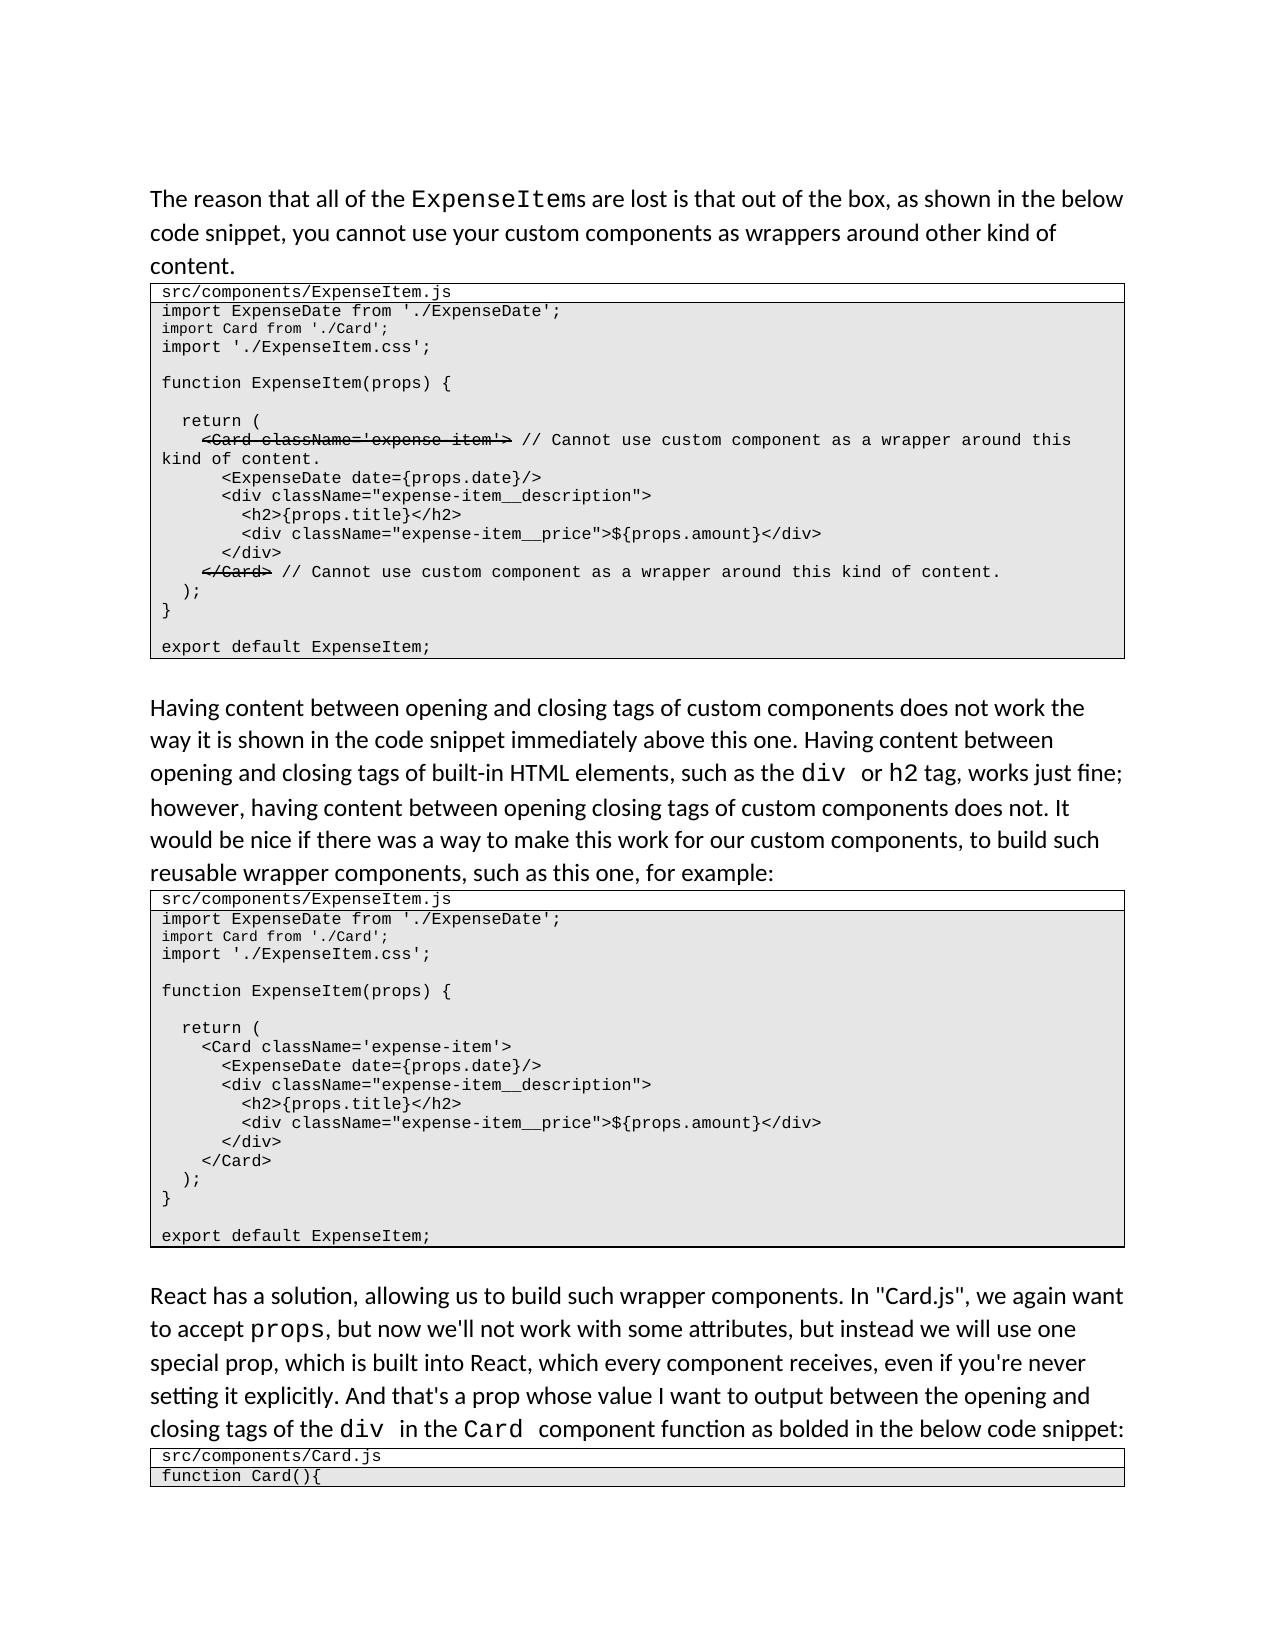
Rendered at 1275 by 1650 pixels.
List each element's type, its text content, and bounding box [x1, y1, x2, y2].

table_header src/components/ExpenseItem.js [151, 284, 1124, 302]
table_cell import ExpenseDate from './ExpenseDate'; import Card from './Card'; import './ExpenseItem.css'; function ExpenseItem(props) { return ( <Card className='expense-item'> <ExpenseDate date={props.date}/> <div className="expense-item__description"> <h2>{props.title}</h2> <div className="expense-item__price">${props.amount}</div> </div> </Card> ); } export default ExpenseItem; [151, 911, 1124, 1246]
text React has a solution, allowing us to build such wrapper components. In "Card.js", we again want to accept props, but now we'll not work with some attributes, but instead we will use one special prop, which is built into React, which every component receives, even if you're never setting it explicitly. And that's a prop whose value I want to output between the opening and closing tags of the div in the Card component function as bolded in the below code snippet: [150, 1280, 1125, 1445]
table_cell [151, 1468, 1124, 1486]
text Having content between opening and closing tags of custom components does not work the way it is shown in the code snippet immediately above this one. Having content between opening and closing tags of built-in HTML elements, such as the div or h2 tag, works just fine; however, having content between opening closing tags of custom components does not. It would be nice if there was a way to make this work for our custom components, to build such reusable wrapper components, such as this one, for example: [150, 692, 1125, 888]
table_cell import ExpenseDate from './ExpenseDate'; import Card from './Card'; import './ExpenseItem.css'; function ExpenseItem(props) { return ( <Card className='expense-item'> // Cannot use custom component as a wrapper around this kind of content. <ExpenseDate date={props.date}/> <div className="expense-item__description"> <h2>{props.title}</h2> <div className="expense-item__price">${props.amount}</div> </div> </Card> // Cannot use custom component as a wrapper around this kind of content. ); } export default ExpenseItem; [151, 303, 1124, 658]
text The reason that all of the ExpenseItems are lost is that out of the box, as shown in the below code snippet, you cannot use your custom components as wrappers around other kind of content. [150, 183, 1125, 281]
table_header src/components/ExpenseItem.js [151, 891, 1124, 910]
table_header src/components/Card.js [151, 1449, 1124, 1467]
